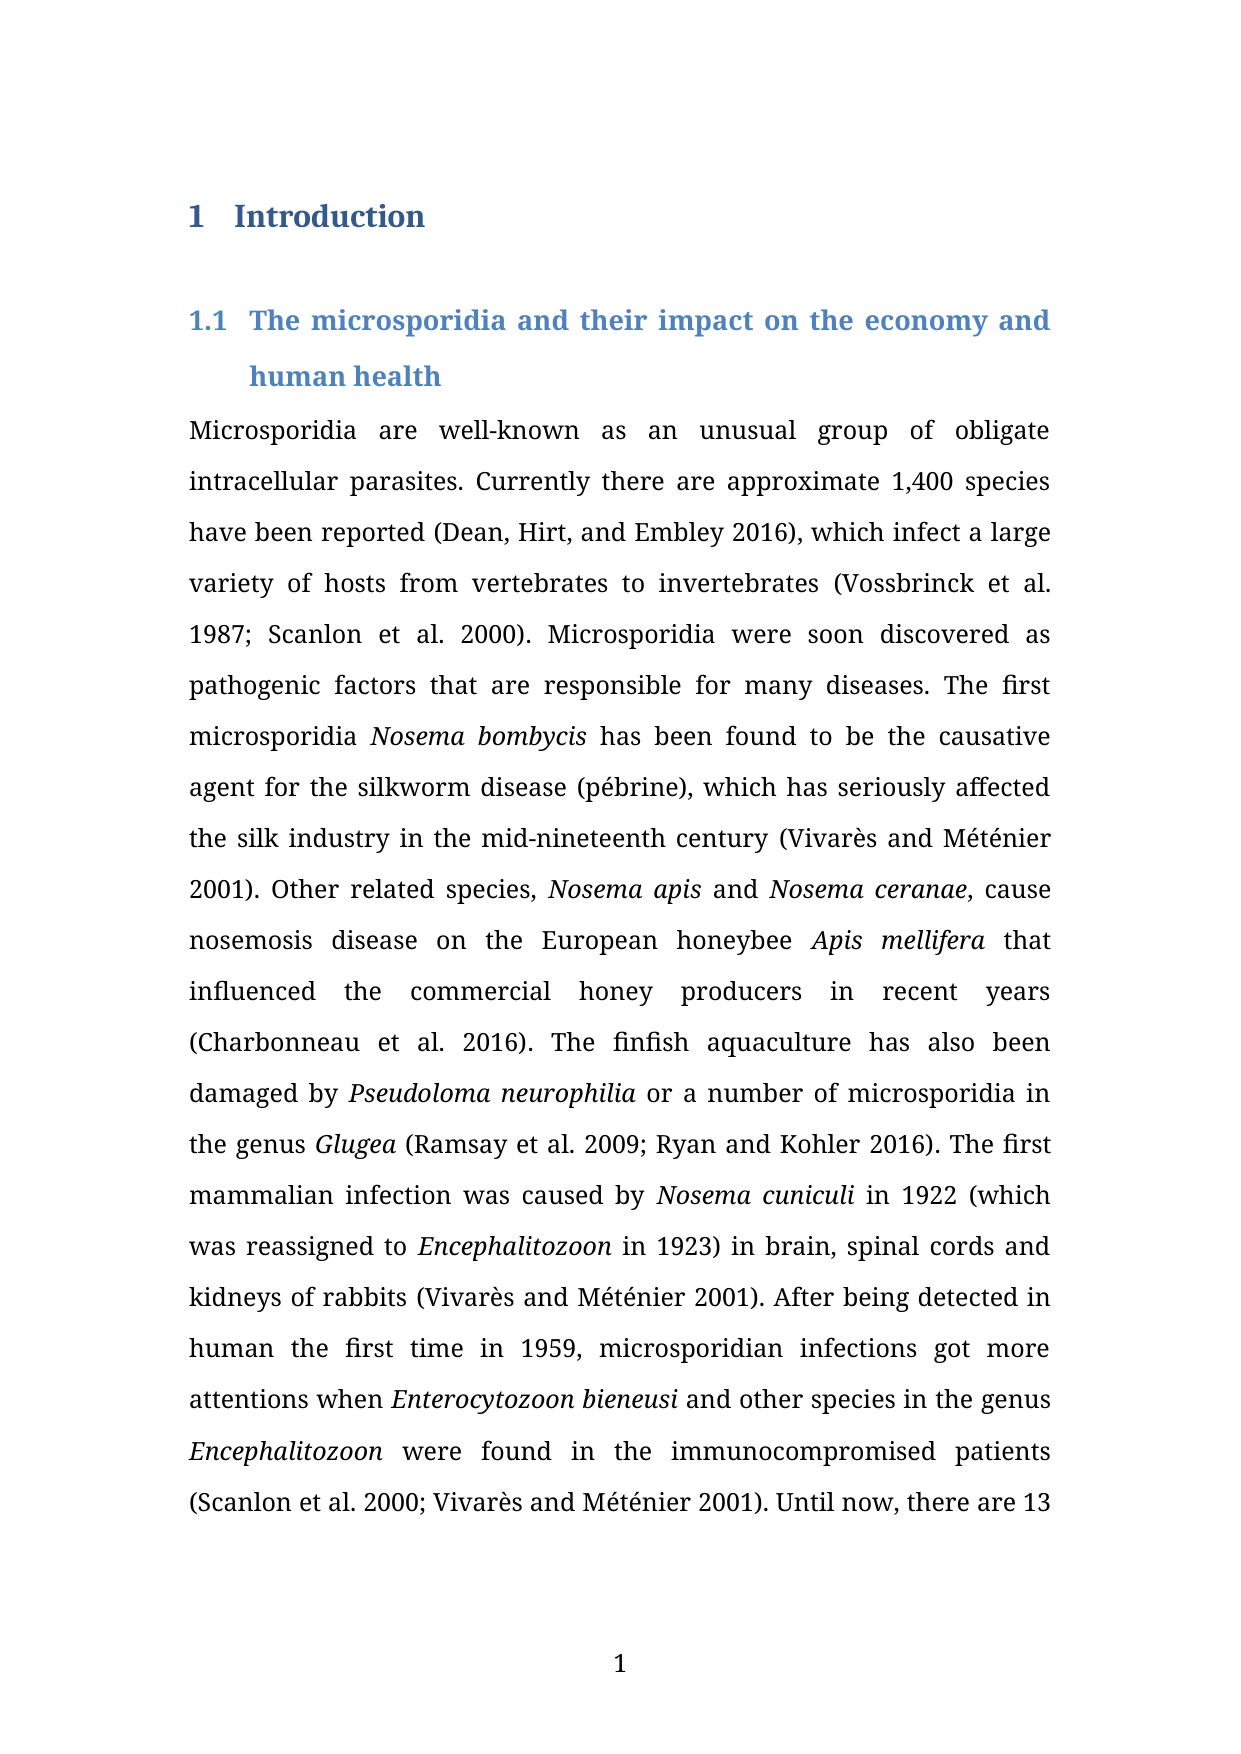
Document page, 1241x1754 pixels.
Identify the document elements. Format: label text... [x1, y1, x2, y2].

subtitle The microsporidia and their impact on the economy and human health [189, 302, 1051, 394]
subtitle Introduction [189, 198, 1051, 236]
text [189, 412, 1051, 1518]
